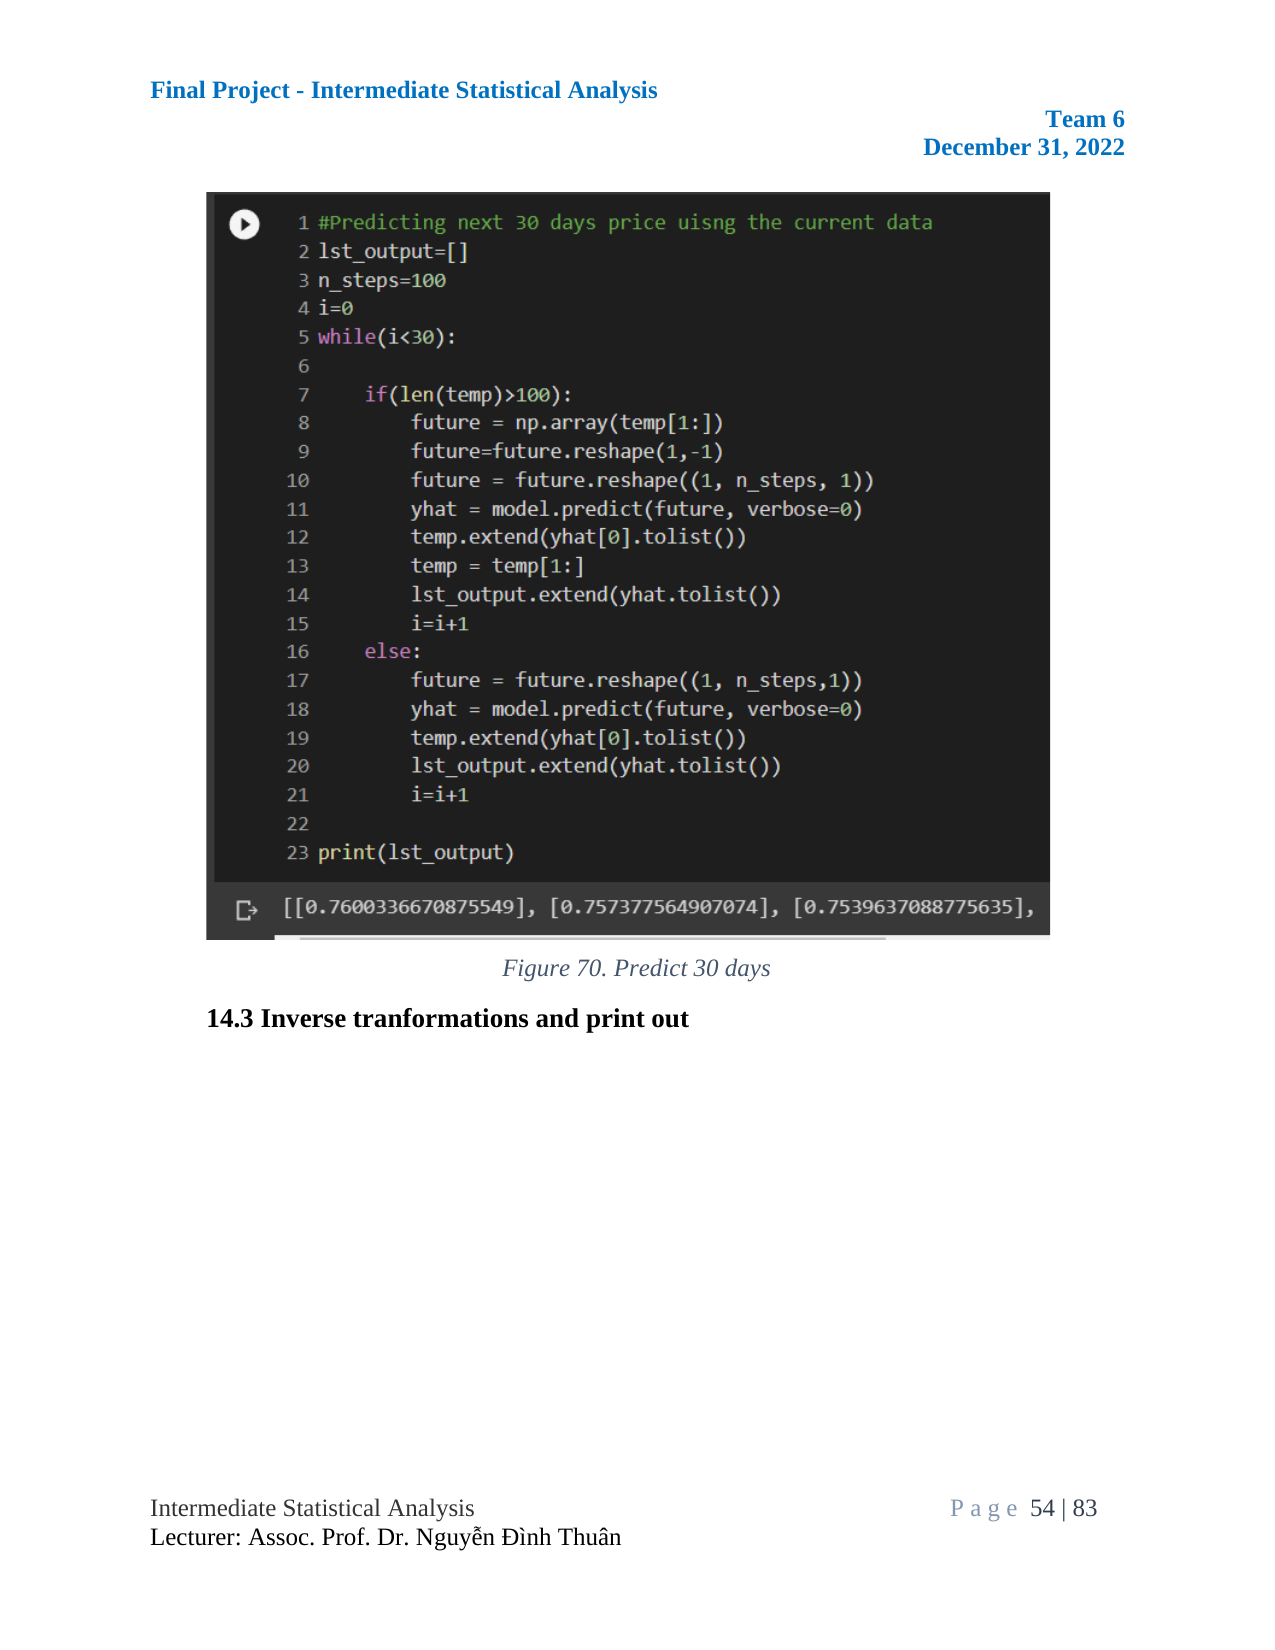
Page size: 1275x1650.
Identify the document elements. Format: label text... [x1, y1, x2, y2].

text 14.3 Inverse tranformations and print out [206, 1003, 1125, 1034]
text Figure 70. Predict 30 days [150, 953, 1125, 982]
picture [206, 192, 1050, 940]
